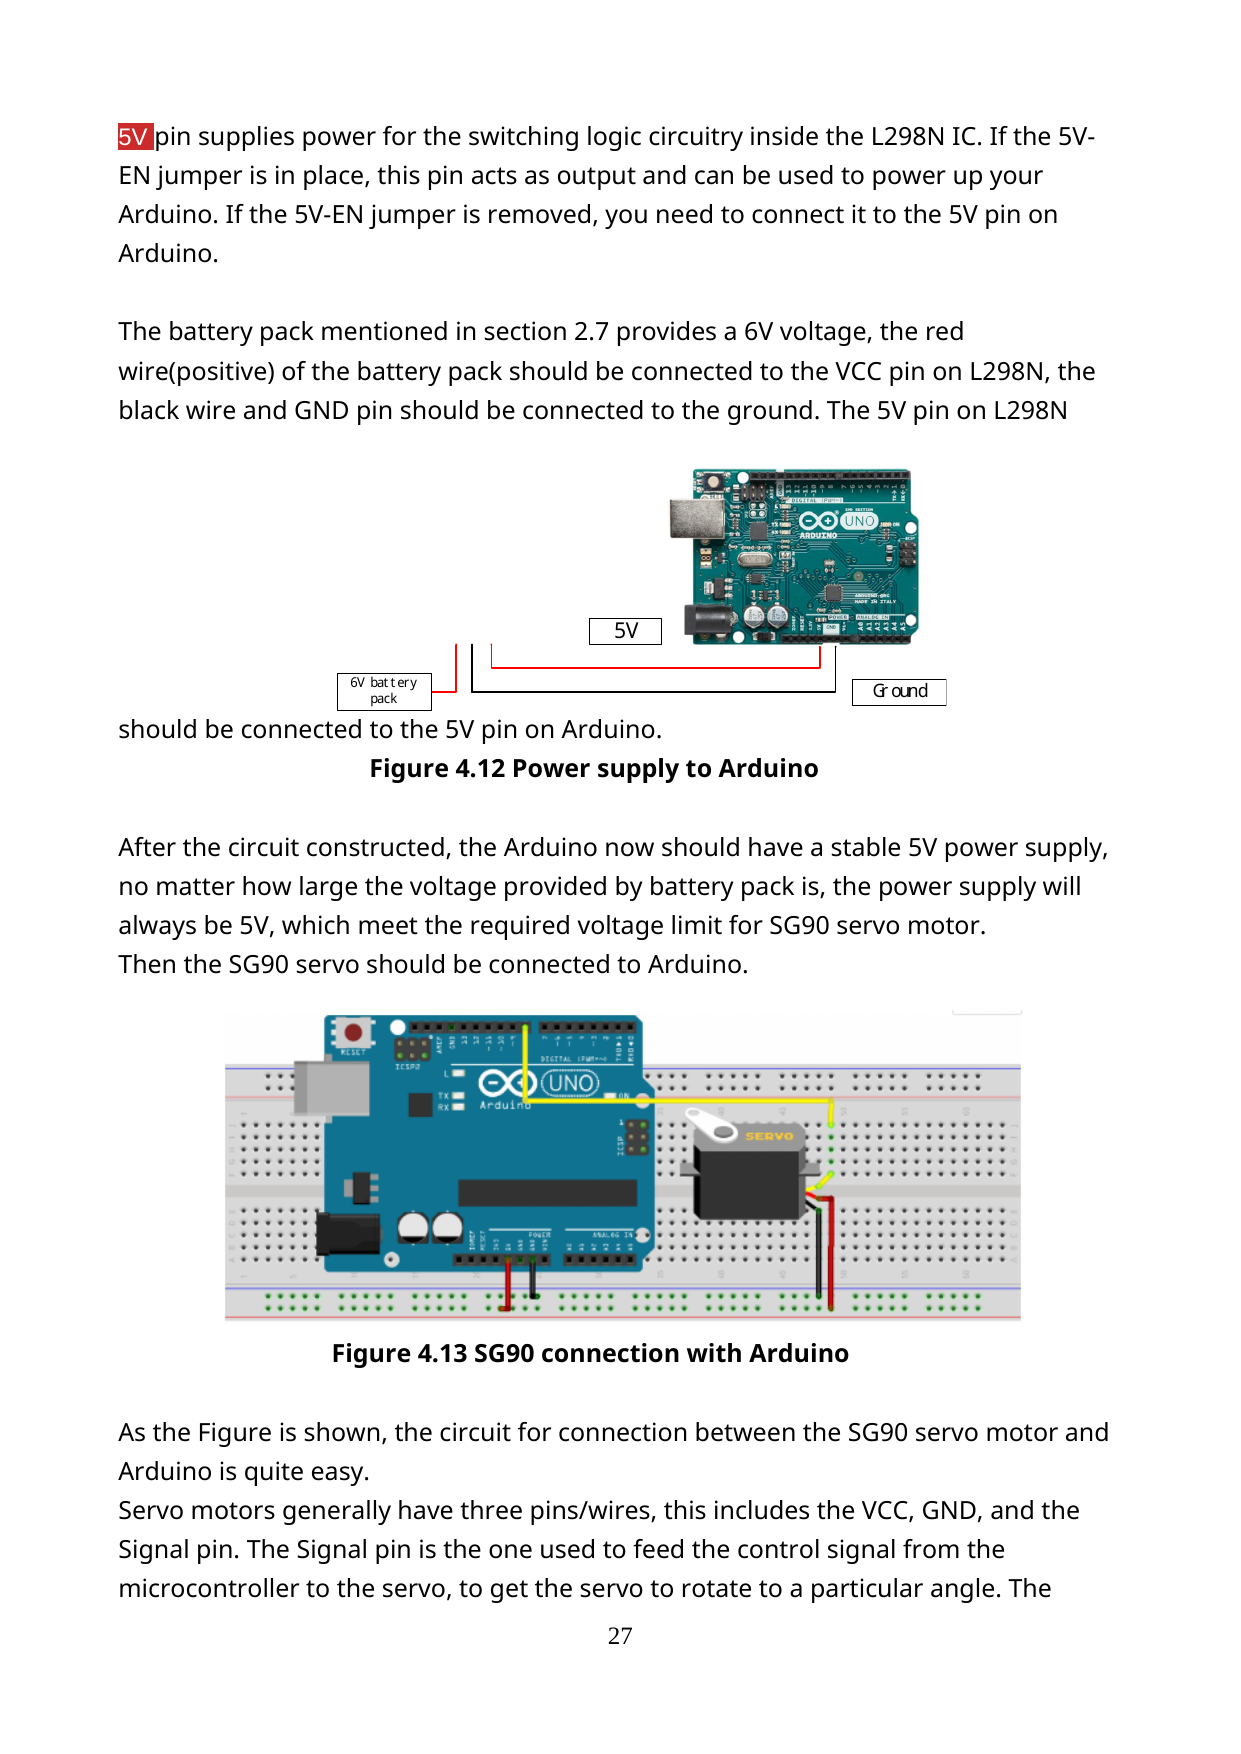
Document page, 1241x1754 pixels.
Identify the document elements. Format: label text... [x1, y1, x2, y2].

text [118, 1493, 1122, 1605]
text The battery pack mentioned in section 2.7 provides a 6V voltage, the red wire(positive) of the battery pack should be connected to the VCC pin on L298N, the black wire and GND pin should be connected to the ground. The 5V pin on L298N should be connected to the 5V pin on Arduino. [118, 314, 1122, 746]
text Then the SG90 servo should be connected to Arduino. [118, 947, 1122, 981]
picture [216, 1010, 1024, 1326]
text 5V pin supplies power for the switching logic circuitry inside the L298N IC. If the 5V-EN jumper is in place, this pin acts as output and can be used to power up your Arduino. If the 5V-EN jumper is removed, you need to connect it to the 5V pin on Arduino. [118, 118, 1122, 270]
text After the circuit constructed, the Arduino now should have a stable 5V power supply, no matter how large the voltage provided by battery pack is, the power supply will always be 5V, which meet the required voltage limit for SG90 servo motor. [118, 829, 1122, 942]
text As the Figure is shown, the circuit for connection between the SG90 servo motor and Arduino is quite easy. [118, 1414, 1122, 1488]
text Figure 4.12 Power supply to Arduino [118, 751, 1122, 785]
